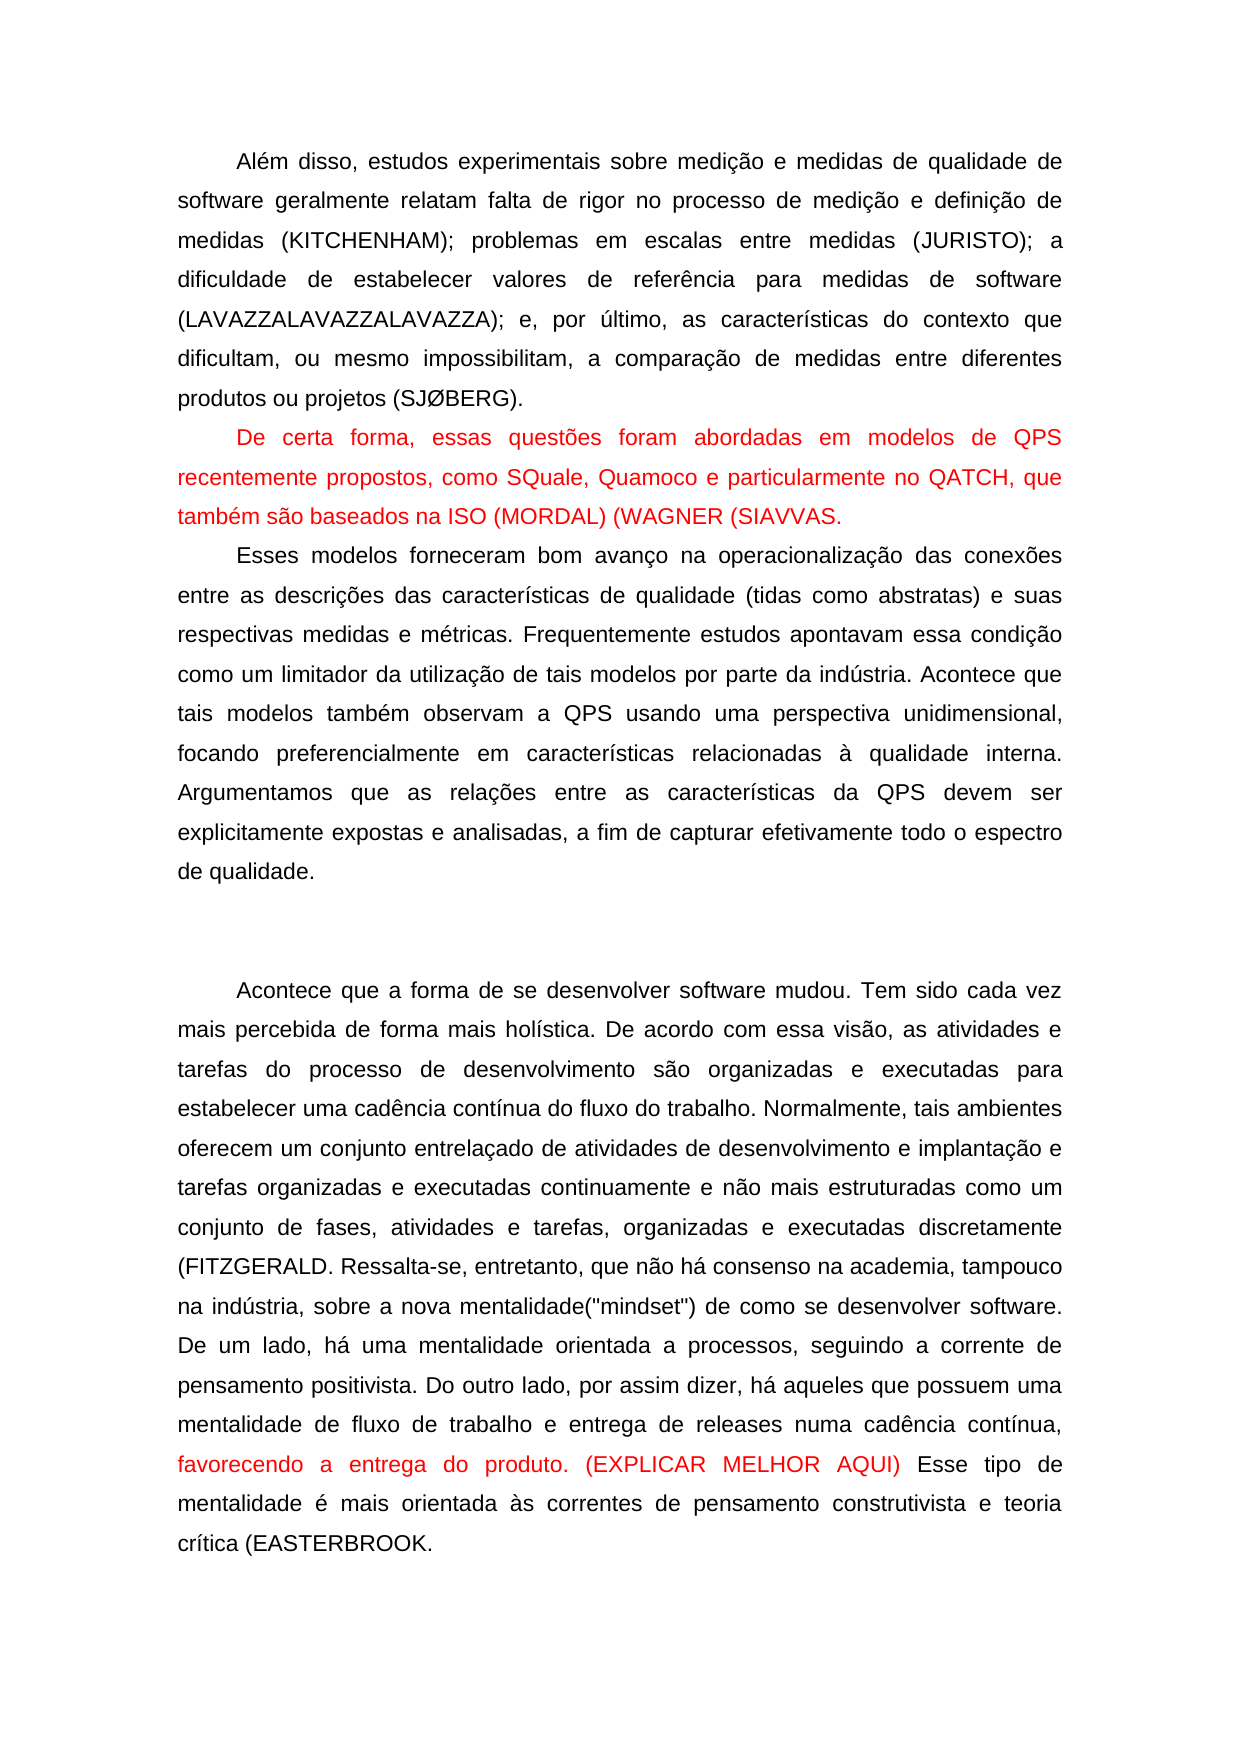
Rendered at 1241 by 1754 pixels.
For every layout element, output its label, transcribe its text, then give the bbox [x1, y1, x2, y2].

text Além disso, estudos experimentais sobre medição e medidas de qualidade de software geralmente relatam falta de rigor no processo de medição e definição de medidas (Kitchenham, 2010); problemas em escalas entre medidas (Juristo e Moreno, 2010); a dificuldade de estabelecer valores de referência para medidas de software (Lavazza, 2016); e, por último, as características do contexto que dificultam, ou mesmo impossibilitam, a comparação de medidas entre diferentes produtos ou projetos (Sjoberg, 2012). [177, 148, 1063, 411]
text Esses modelos forneceram bom avanço na operacionalização das conexões entre as descrições das características de qualidade (tidas como abstratas) e suas respectivas medidas e métricas. Frequentemente estudos apontavam essa condição como um limitador da utilização de tais modelos por parte da indústria. Acontece que tais modelos também observam a QPS usando uma perspectiva unidimensional, focando preferencialmente em características relacionadas à qualidade interna. Argumentamos que as relações entre as características da QPS devem ser explicitamente expostas e analisadas, a fim de capturar efetivamente todo o espectro de qualidade. [177, 542, 1063, 885]
text Acontece que a forma de se desenvolver software mudou. Tem sido cada vez mais percebida de forma mais holística. De acordo com essa visão, as atividades e tarefas do processo de desenvolvimento são organizadas e executadas para estabelecer uma cadência contínua do fluxo do trabalho. Normalmente, tais ambientes oferecem um conjunto entrelaçado de atividades de desenvolvimento e implantação e tarefas organizadas e executadas continuamente e não mais estruturadas como um conjunto de fases, atividades e tarefas, organizadas e executadas discretamente (Fitzgerald e Stol, 2017). Ressalta-se, entretanto, que não há consenso na academia, tampouco na indústria, sobre a nova mentalidade("mindset") de como se desenvolver software. De um lado, há uma mentalidade orientada a processos, seguindo a corrente de pensamento positivista. Do outro lado, por assim dizer, há aqueles que possuem uma mentalidade de fluxo de trabalho e entrega de releases numa cadência contínua, favorecendo a entrega do produto. (EXPLICAR MELHOR AQUI) Esse tipo de mentalidade é mais orientada às correntes de pensamento construtivista e teoria crítica (Easterbrook et al., 2007). [177, 977, 1063, 1556]
text De certa forma, essas questões foram abordadas em modelos de QPS recentemente propostos, como SQuale, Quamoco e particularmente no QATCH, que também são baseados na ISO (Mordal-Manet et al., 2009) (Wagner et al.,2012) (Siavvas et al., 2017). [177, 424, 1063, 529]
